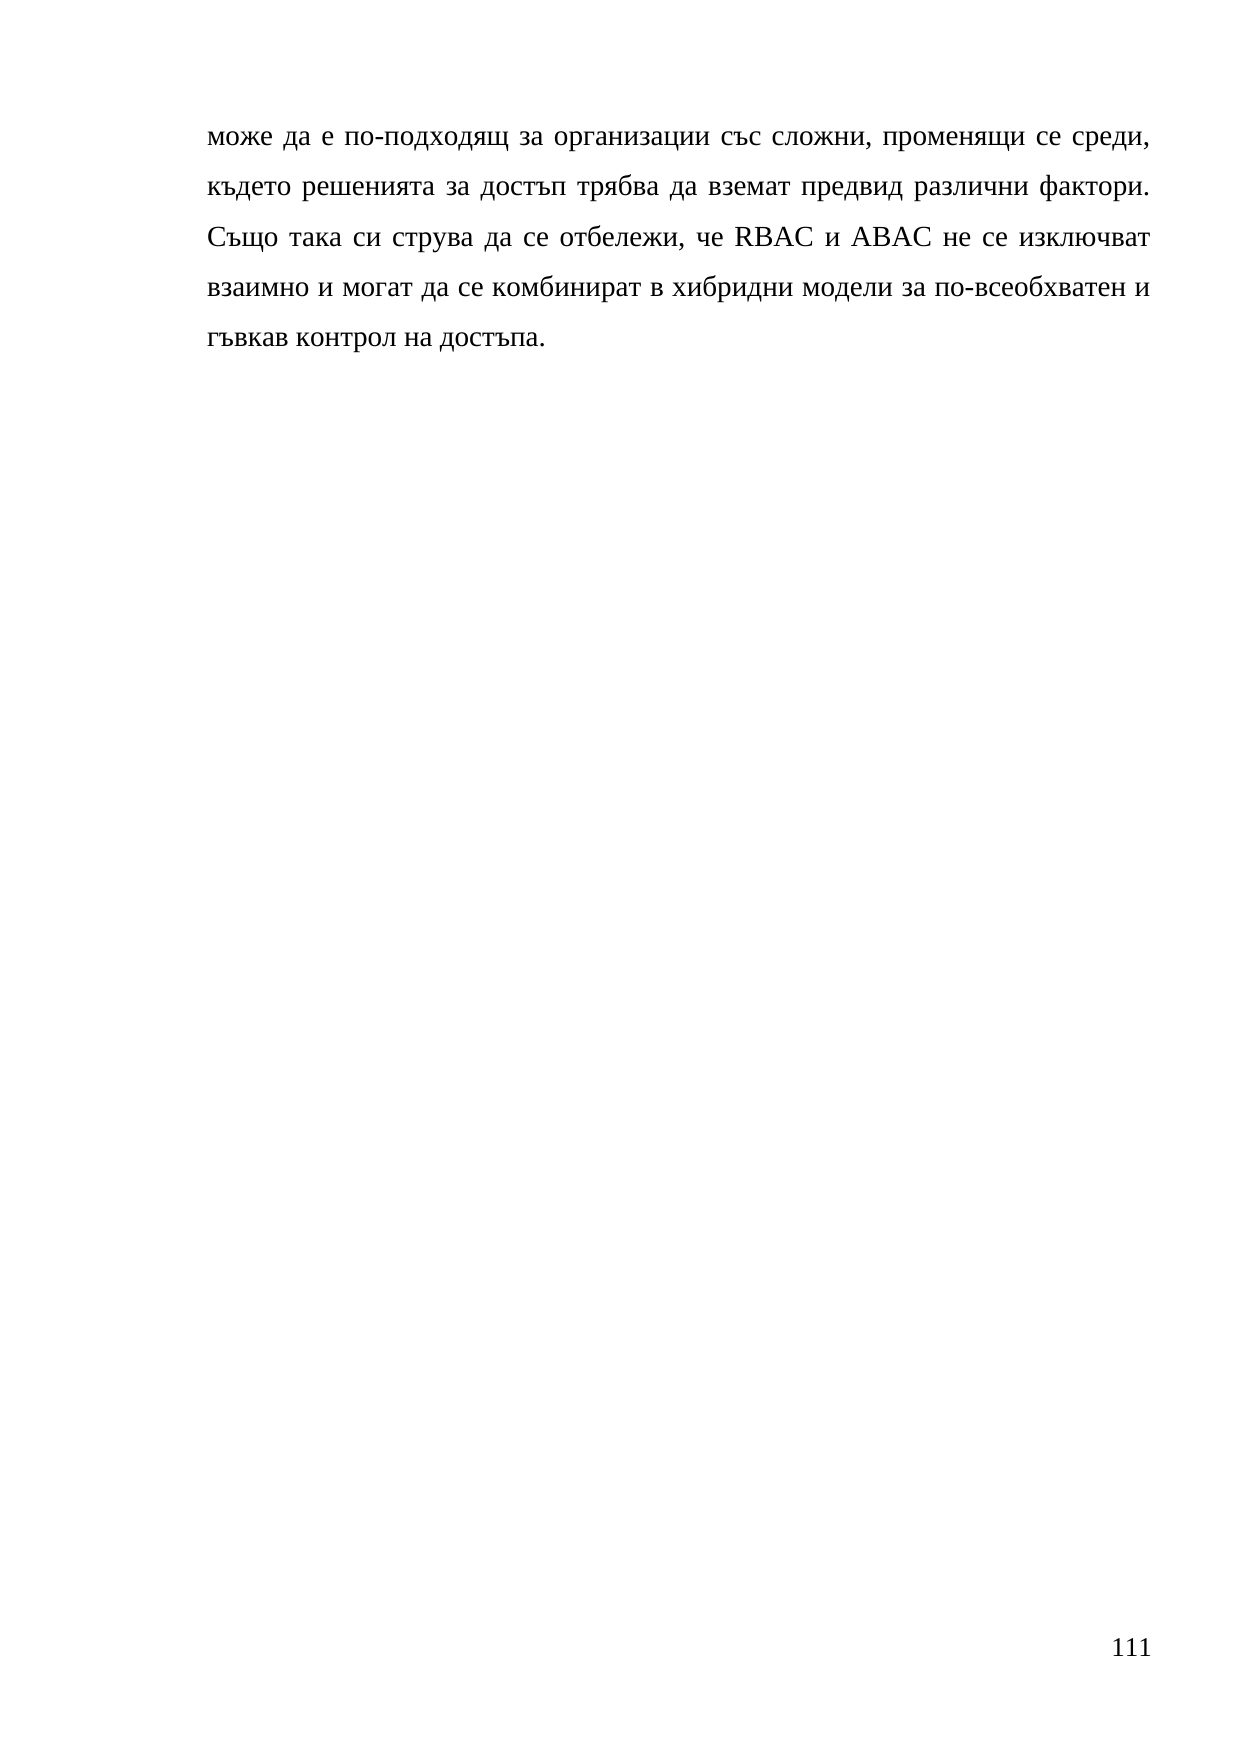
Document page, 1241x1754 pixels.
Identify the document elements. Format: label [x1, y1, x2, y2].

text [207, 118, 1152, 353]
